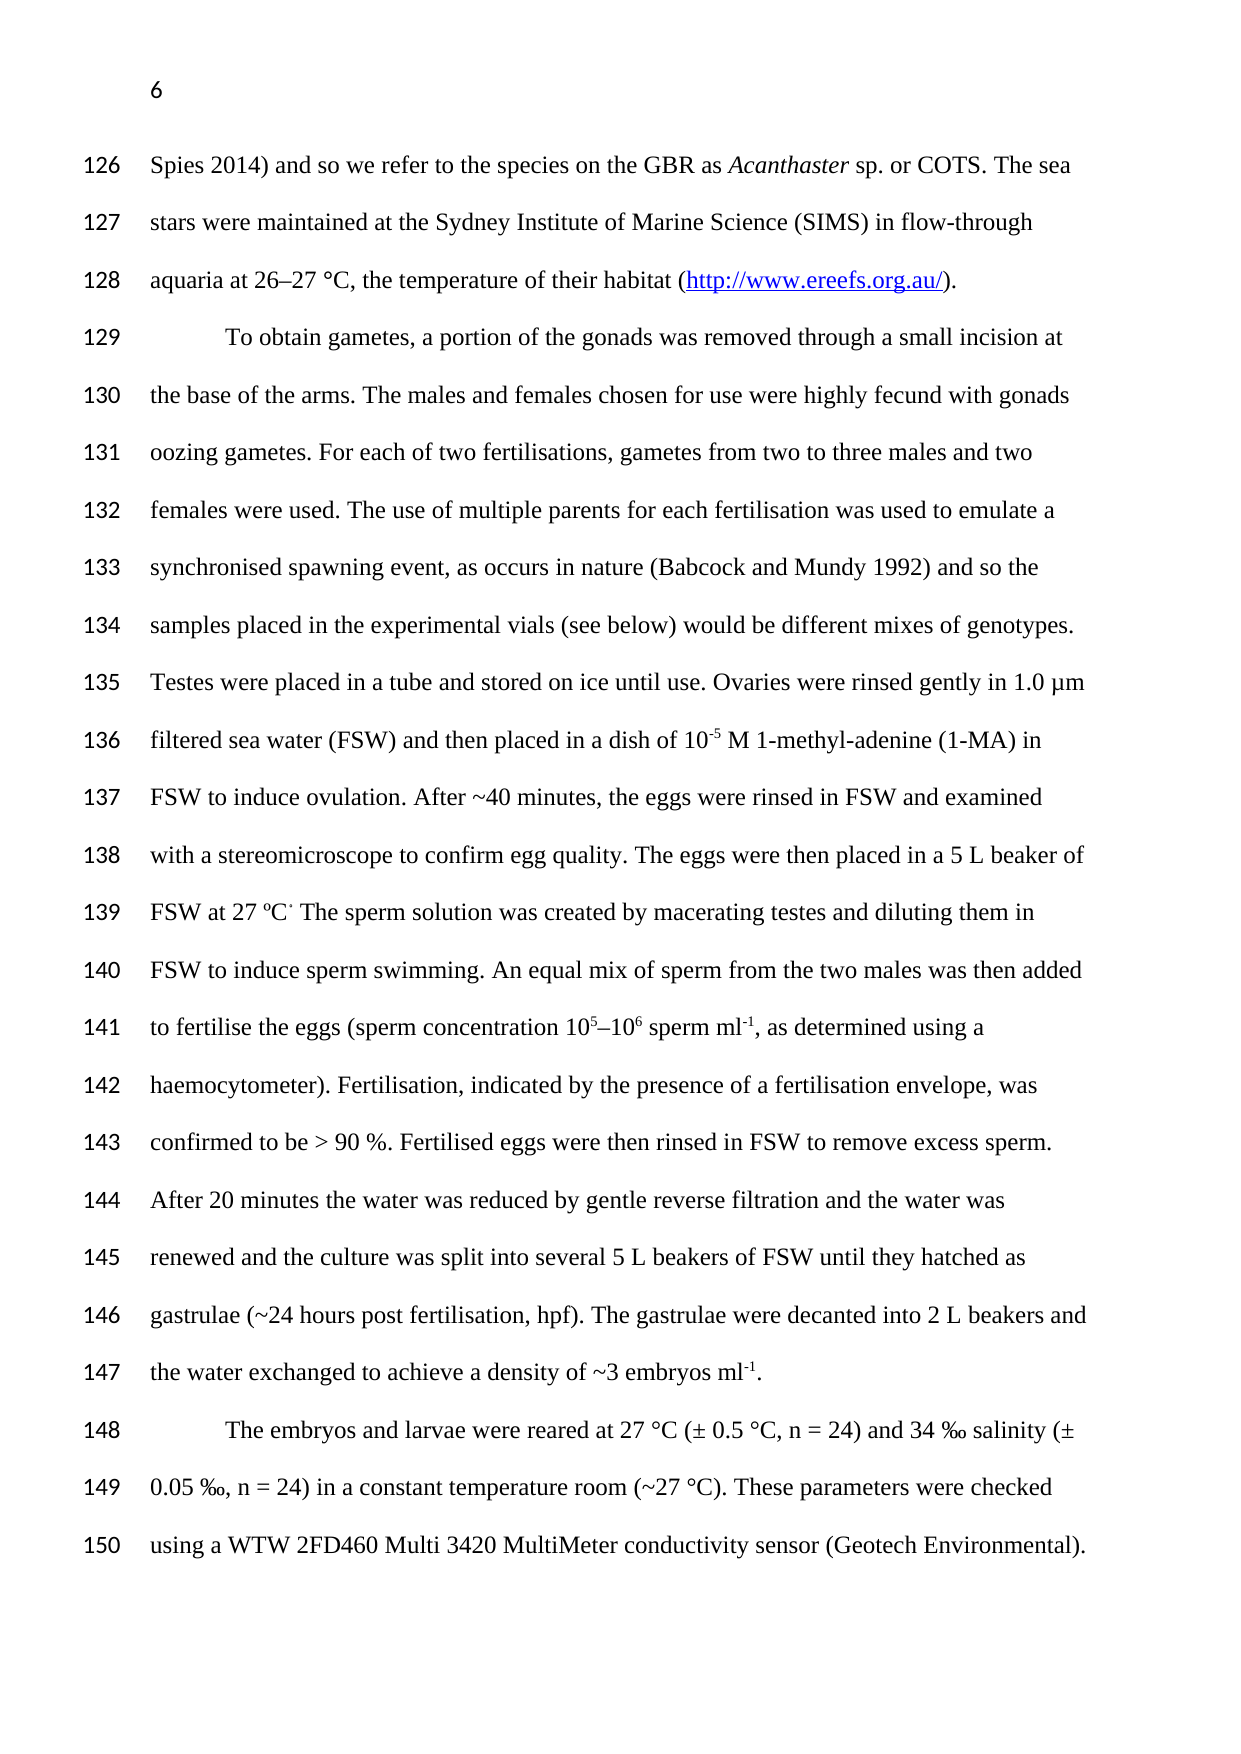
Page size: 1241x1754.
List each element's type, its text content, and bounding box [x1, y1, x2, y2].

text To obtain gametes, a portion of the gonads was removed through a small incision at the base of the arms. The males and females chosen for use were highly fecund with gonads oozing gametes. For each of two fertilisations, gametes from two to three males and two females were used. The use of multiple parents for each fertilisation was used to emulate a synchronised spawning event, as occurs in nature (Babcock and Mundy 1992) and so the samples placed in the experimental vials (see below) would be different mixes of genotypes. Testes were placed in a tube and stored on ice until use. Ovaries were rinsed gently in 1.0 µm filtered sea water (FSW) and then placed in a dish of 10-5 M 1-methyl-adenine (1-MA) in FSW to induce ovulation. After ~40 minutes, the eggs were rinsed in FSW and examined with a stereomicroscope to confirm egg quality. The eggs were then placed in a 5 L beaker of FSW at 27 ºC﮿ The sperm solution was created by macerating testes and diluting them in FSW to induce sperm swimming. An equal mix of sperm from the two males was then added to fertilise the eggs (sperm concentration 105–106 sperm ml-1, as determined using a haemocytometer). Fertilisation, indicated by the presence of a fertilisation envelope, was confirmed to be > 90 %. Fertilised eggs were then rinsed in FSW to remove excess sperm. After 20 minutes the water was reduced by gentle reverse filtration and the water was renewed and the culture was split into several 5 L beakers of FSW until they hatched as gastrulae (~24 hours post fertilisation, hpf). The gastrulae were decanted into 2 L beakers and the water exchanged to achieve a density of ~3 embryos ml-1. [150, 322, 1090, 1386]
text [150, 1415, 1090, 1559]
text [150, 150, 1090, 294]
